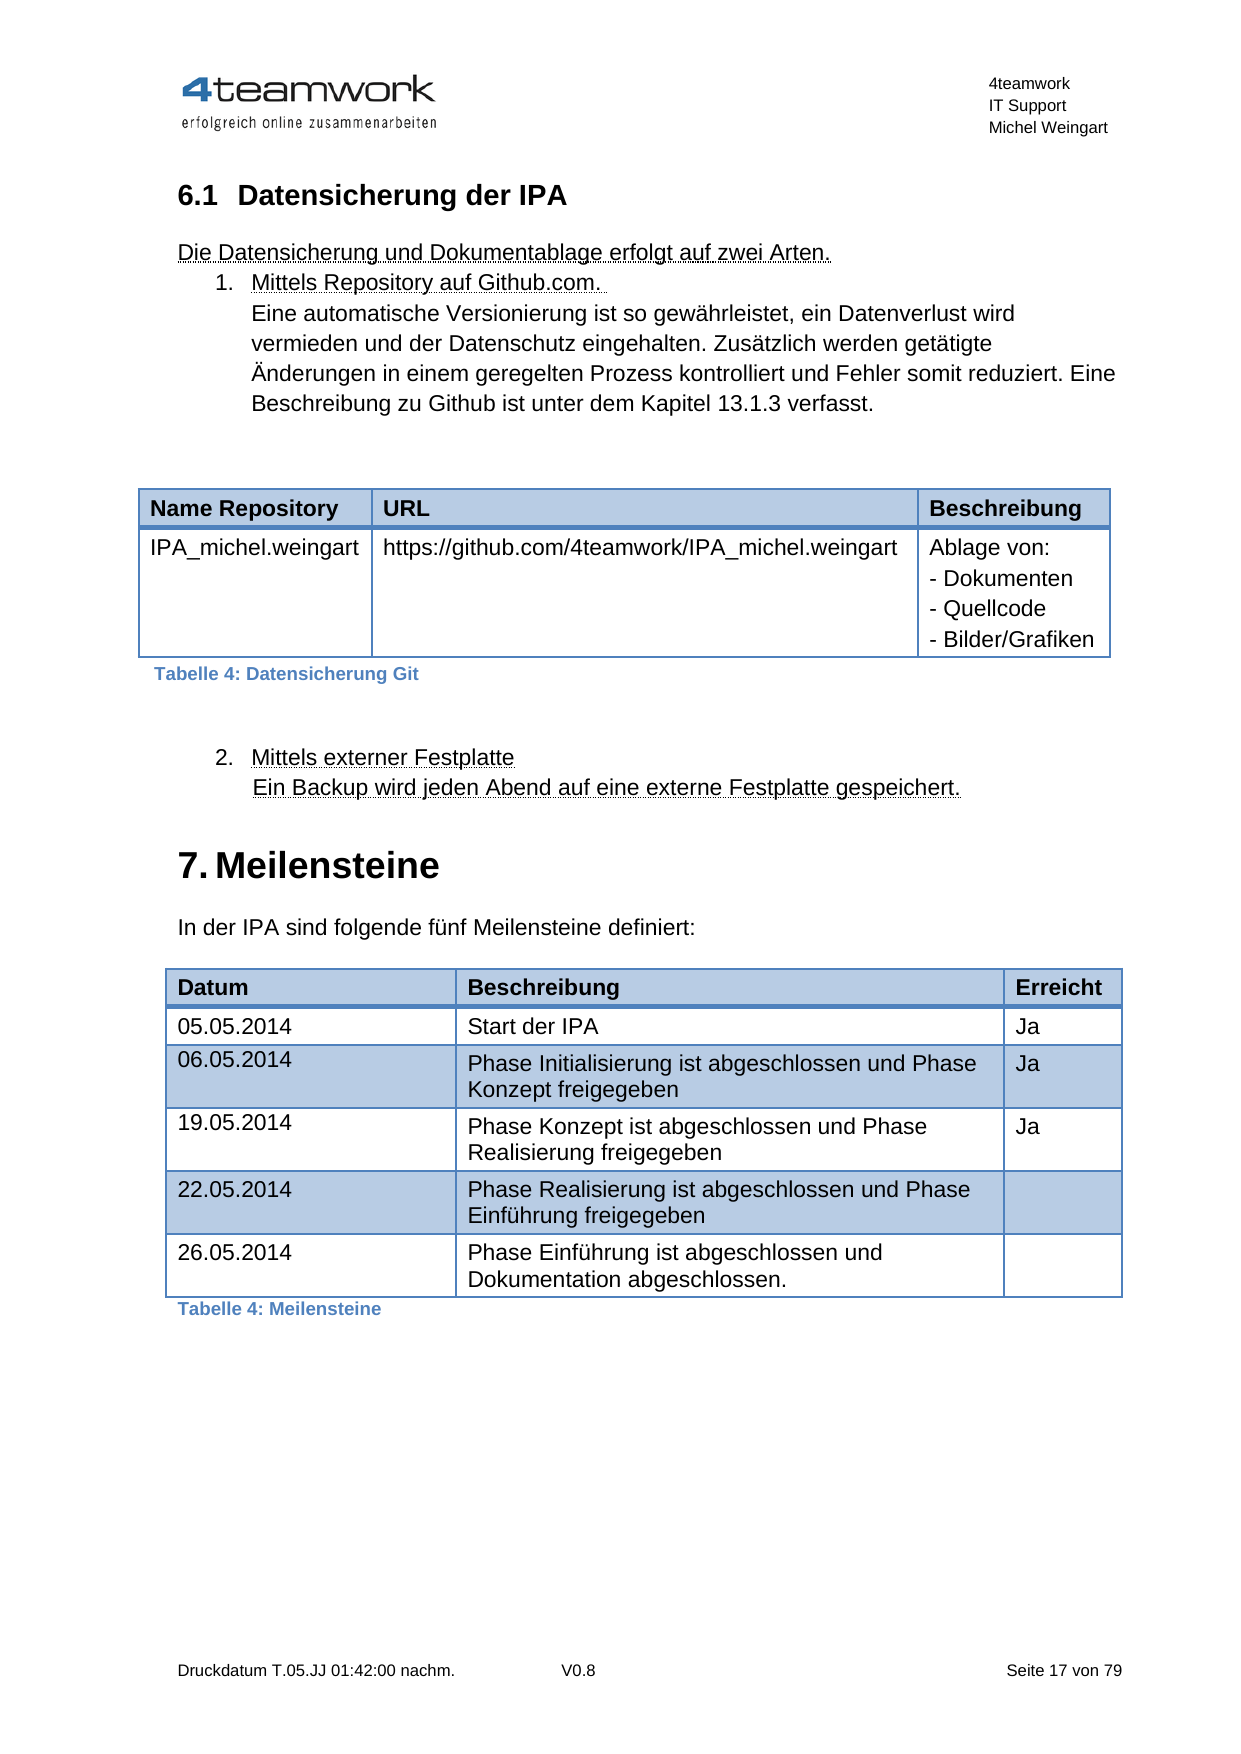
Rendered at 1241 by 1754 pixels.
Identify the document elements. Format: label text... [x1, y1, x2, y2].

table_cell Ablage von: - Dokumenten - Quellcode - Bilder/Grafiken [919, 530, 1109, 656]
list Mittels externer Festplatte [215, 744, 1122, 770]
table_cell Phase Initialisierung ist abgeschlossen und Phase Konzept freigegeben [457, 1046, 1003, 1107]
list Mittels Repository auf Github.com. [215, 269, 1122, 296]
table_cell [1005, 1172, 1121, 1233]
table_header URL [373, 490, 917, 525]
table_header Beschreibung [919, 490, 1109, 525]
table_cell 06.05.2014 [167, 1046, 455, 1107]
text Tabelle 4: Datensicherung Git [154, 663, 419, 684]
table_cell [1005, 1235, 1121, 1296]
text Ein Backup wird jeden Abend auf eine externe Festplatte gespeichert. [252, 774, 1122, 801]
table_cell 19.05.2014 [167, 1109, 455, 1170]
table_cell Phase Einführung ist abgeschlossen und Dokumentation abgeschlossen. [457, 1235, 1003, 1296]
table_cell Phase Konzept ist abgeschlossen und Phase Realisierung freigegeben [457, 1109, 1003, 1170]
table_cell Start der IPA [457, 1009, 1003, 1043]
table_header Erreicht [1005, 970, 1121, 1004]
table_header Name Repository [140, 490, 371, 525]
table_cell 05.05.2014 [167, 1009, 455, 1043]
table_header Beschreibung [457, 970, 1003, 1004]
table_cell 22.05.2014 [167, 1172, 455, 1233]
table_header Datum [167, 970, 455, 1004]
text Eine automatische Versionierung ist so gewährleistet, ein Datenverlust wird vermieden und der Datenschutz eingehalten. Zusätzlich werden getätigte Änderungen in einem geregelten Prozess kontrolliert und Fehler somit reduziert. Eine Beschreibung zu Github ist unter dem Kapitel 13.1.3 verfasst. [251, 300, 1122, 417]
text In der IPA sind folgende fünf Meilensteine definiert: [177, 914, 1122, 940]
subtitle Meilensteine [177, 844, 1122, 887]
table_cell https://github.com/4teamwork/IPA_michel.weingart [373, 530, 917, 656]
text Tabelle 4: Meilensteine [177, 1298, 1122, 1320]
subtitle Datensicherung der IPA [177, 178, 1122, 212]
table_cell Ja [1005, 1109, 1121, 1170]
table_cell Ja [1005, 1009, 1121, 1043]
table_cell 26.05.2014 [167, 1235, 455, 1296]
table_cell Phase Realisierung ist abgeschlossen und Phase Einführung freigegeben [457, 1172, 1003, 1233]
text Die Datensicherung und Dokumentablage erfolgt auf zwei Arten. [177, 239, 1122, 265]
table_cell Ja [1005, 1046, 1121, 1107]
picture [177, 69, 440, 134]
table_cell IPA_michel.weingart [140, 530, 371, 656]
